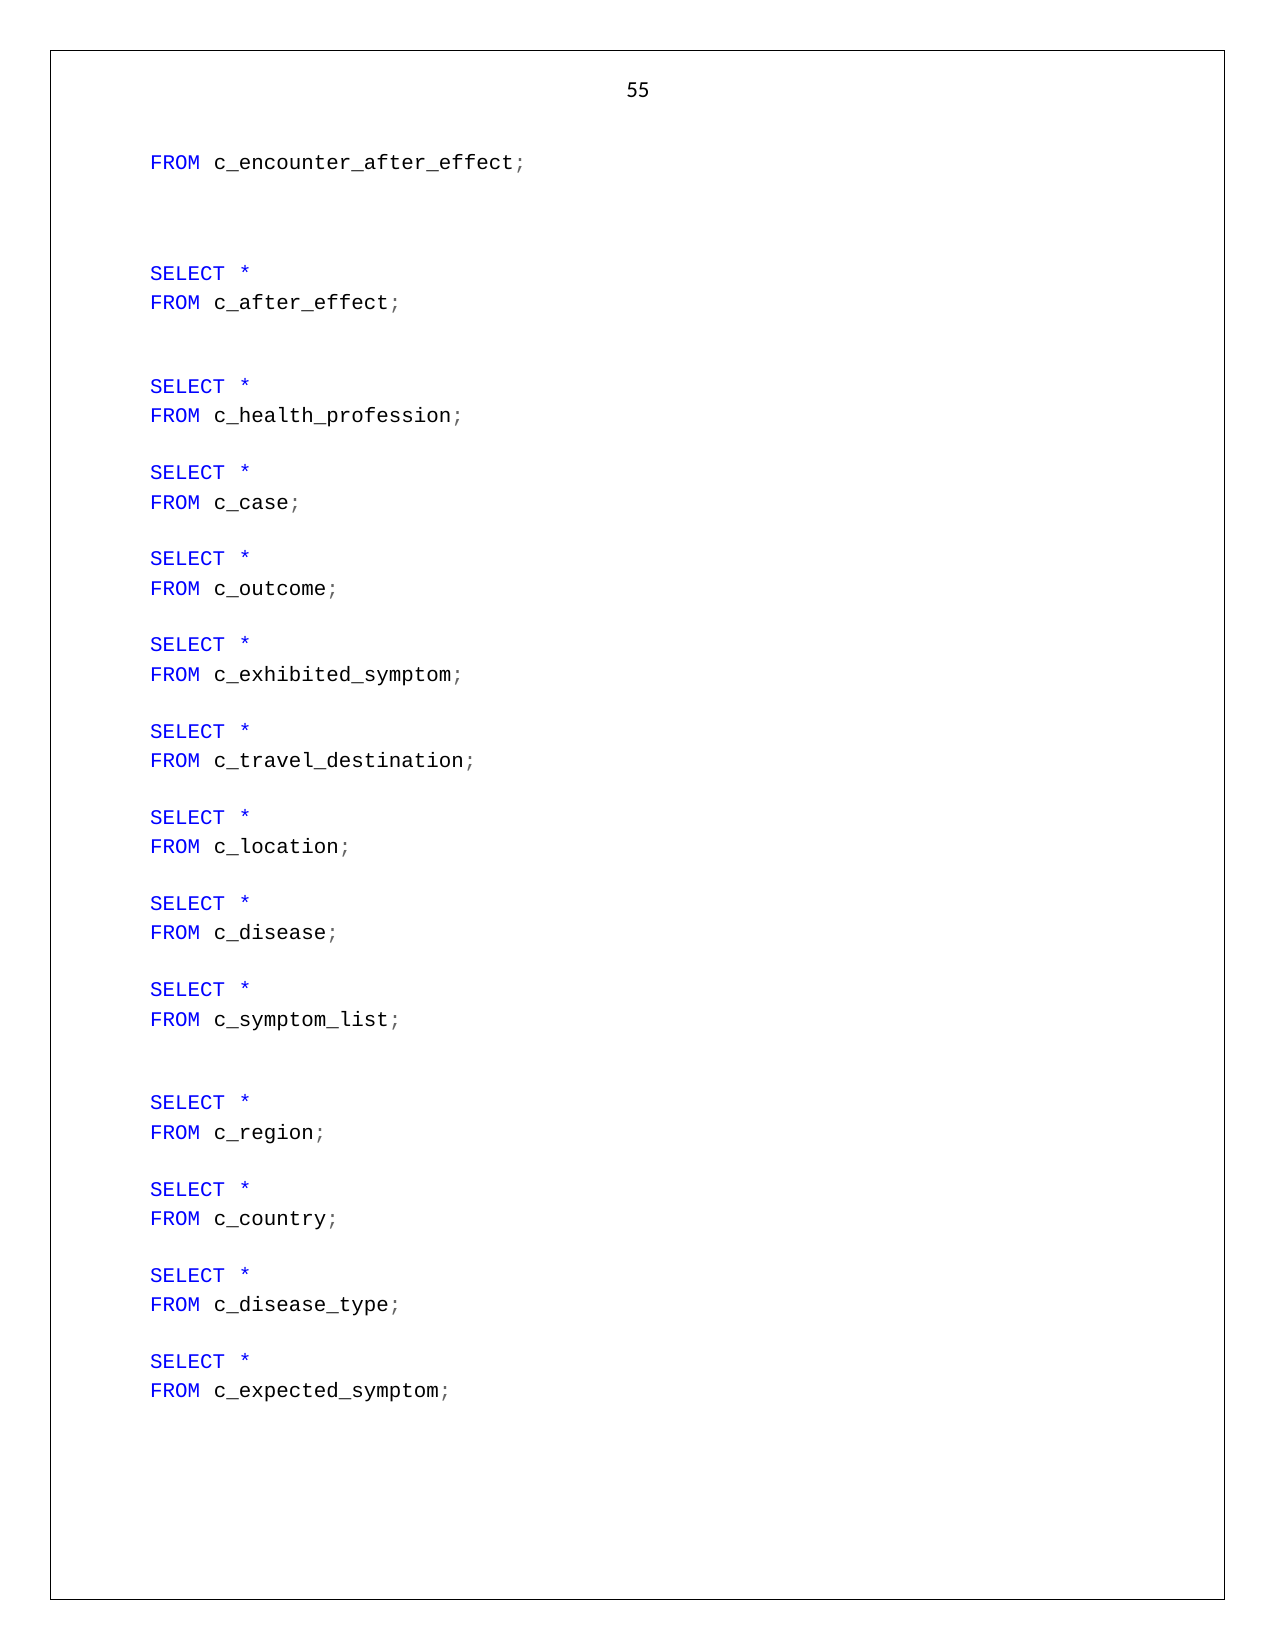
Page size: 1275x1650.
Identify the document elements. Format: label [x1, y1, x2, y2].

text [150, 150, 1125, 1457]
